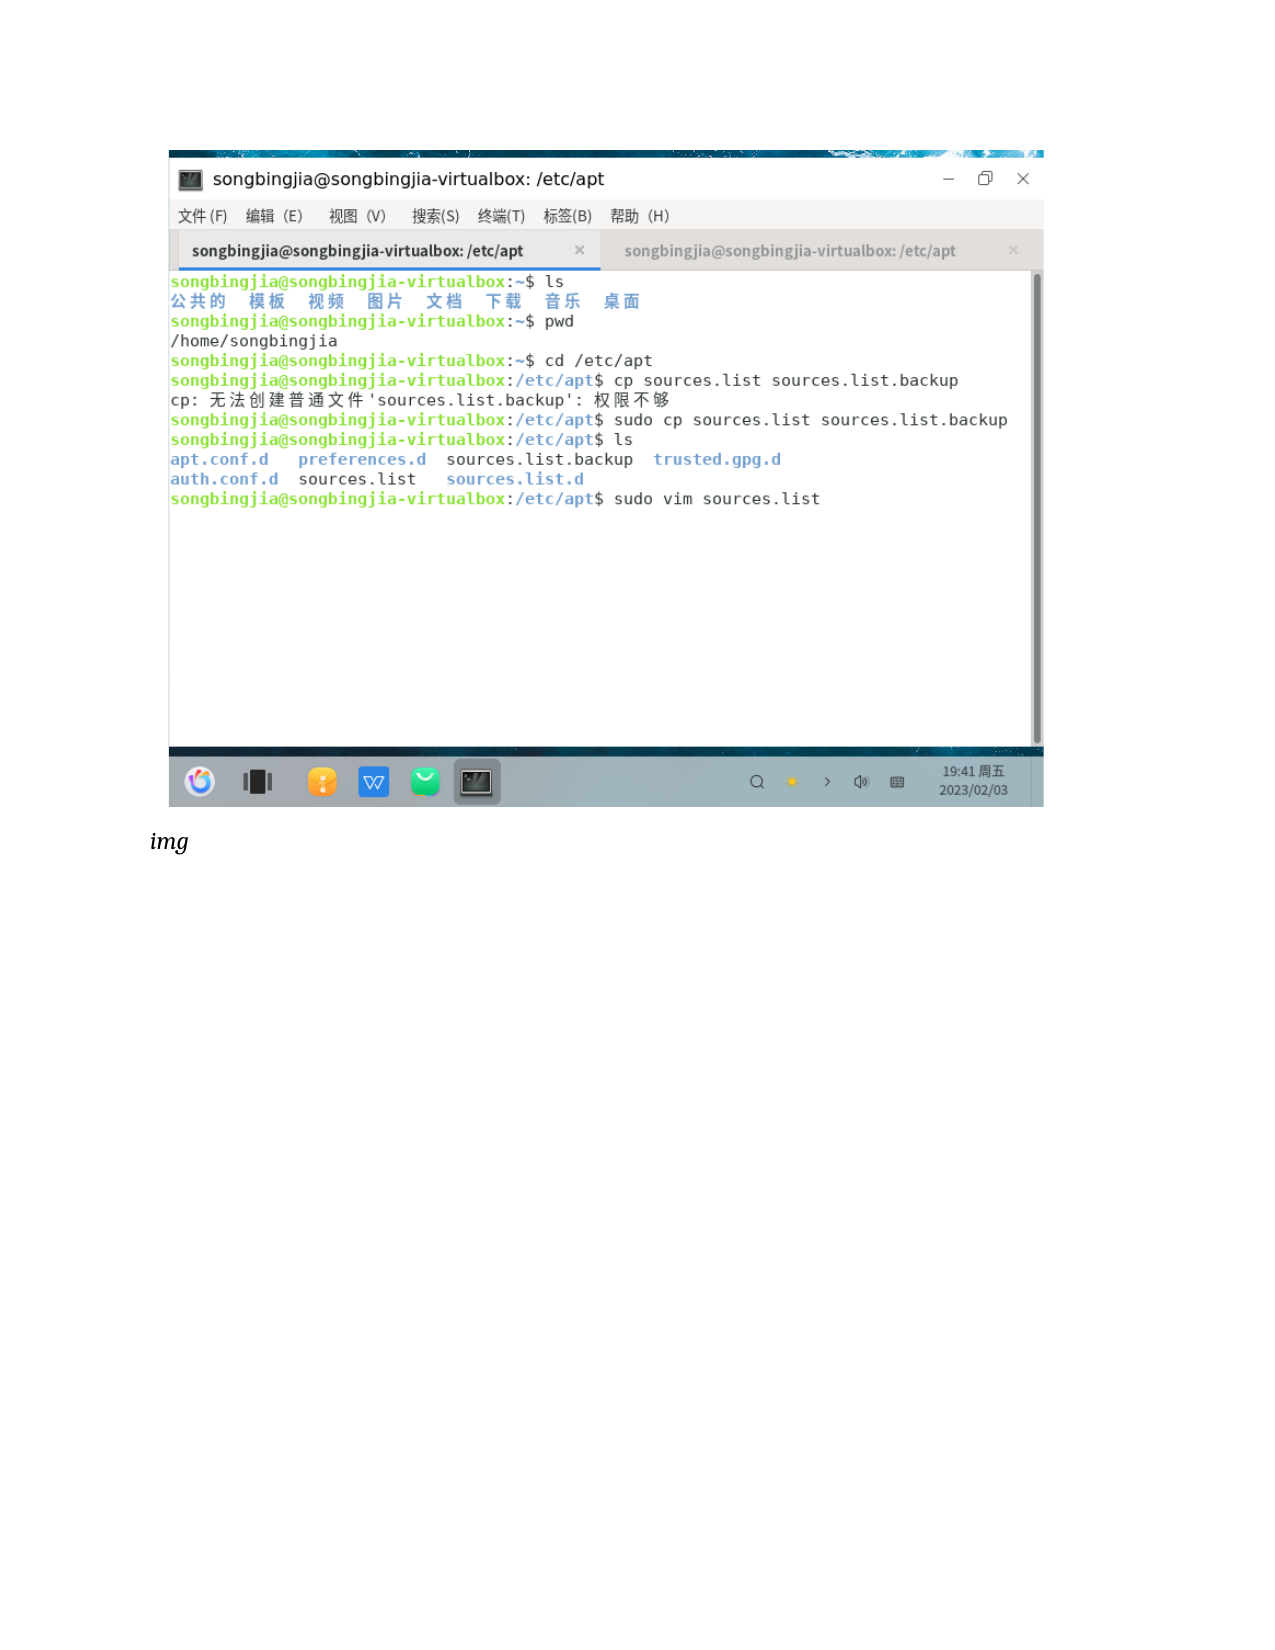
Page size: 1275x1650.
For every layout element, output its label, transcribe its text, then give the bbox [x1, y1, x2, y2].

text img [150, 827, 1125, 856]
picture [168, 150, 1044, 807]
